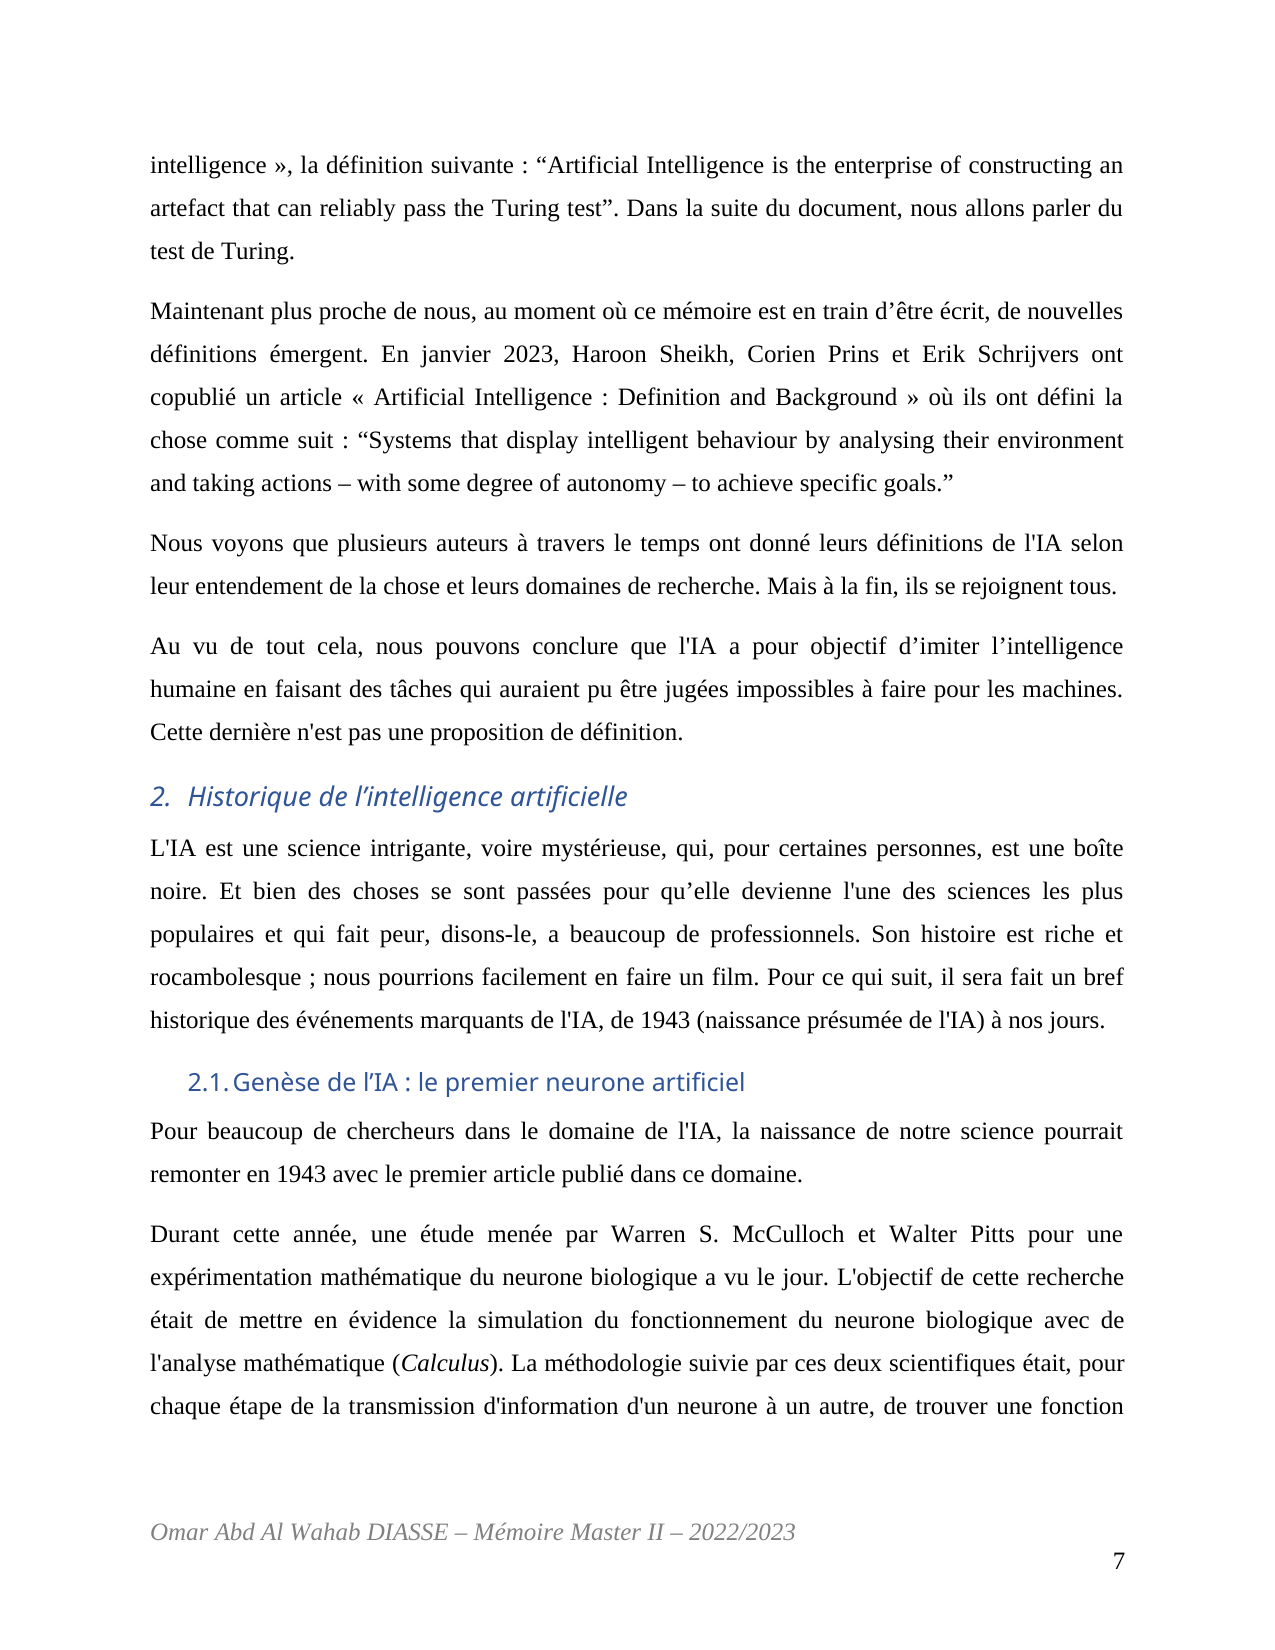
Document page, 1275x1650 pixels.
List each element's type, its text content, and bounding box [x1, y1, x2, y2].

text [150, 150, 1125, 265]
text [150, 1219, 1125, 1420]
subtitle Historique de l’intelligence artificielle [150, 777, 1125, 814]
text Maintenant plus proche de nous, au moment où ce mémoire est en train d’être écrit, de nouvelles définitions émergent. En janvier 2023, Haroon Sheikh, Corien Prins et Erik Schrijvers ont copublié un article « Artificial Intelligence : Definition and Background » où ils ont défini la chose comme suit : “Systems that display intelligent behaviour by analysing their environment and taking actions – with some degree of autonomy – to achieve specific goals.” [150, 296, 1125, 497]
text Au vu de tout cela, nous pouvons conclure que l'IA a pour objectif d’imiter l’intelligence humaine en faisant des tâches qui auraient pu être jugées impossibles à faire pour les machines. Cette dernière n'est pas une proposition de définition. [150, 631, 1125, 746]
text Pour beaucoup de chercheurs dans le domaine de l'IA, la naissance de notre science pourrait remonter en 1943 avec le premier article publié dans ce domaine. [150, 1116, 1125, 1188]
text L'IA est une science intrigante, voire mystérieuse, qui, pour certaines personnes, est une boîte noire. Et bien des choses se sont passées pour qu’elle devienne l'une des sciences les plus populaires et qui fait peur, disons-le, a beaucoup de professionnels. Son histoire est riche et rocambolesque ; nous pourrions facilement en faire un film. Pour ce qui suit, il sera fait un bref historique des événements marquants de l'IA, de 1943 (naissance présumée de l'IA) à nos jours. [150, 833, 1125, 1034]
subtitle Genèse de l’IA : le premier neurone artificiel [187, 1065, 1125, 1099]
text Nous voyons que plusieurs auteurs à travers le temps ont donné leurs définitions de l'IA selon leur entendement de la chose et leurs domaines de recherche. Mais à la fin, ils se rejoignent tous. [150, 528, 1125, 600]
